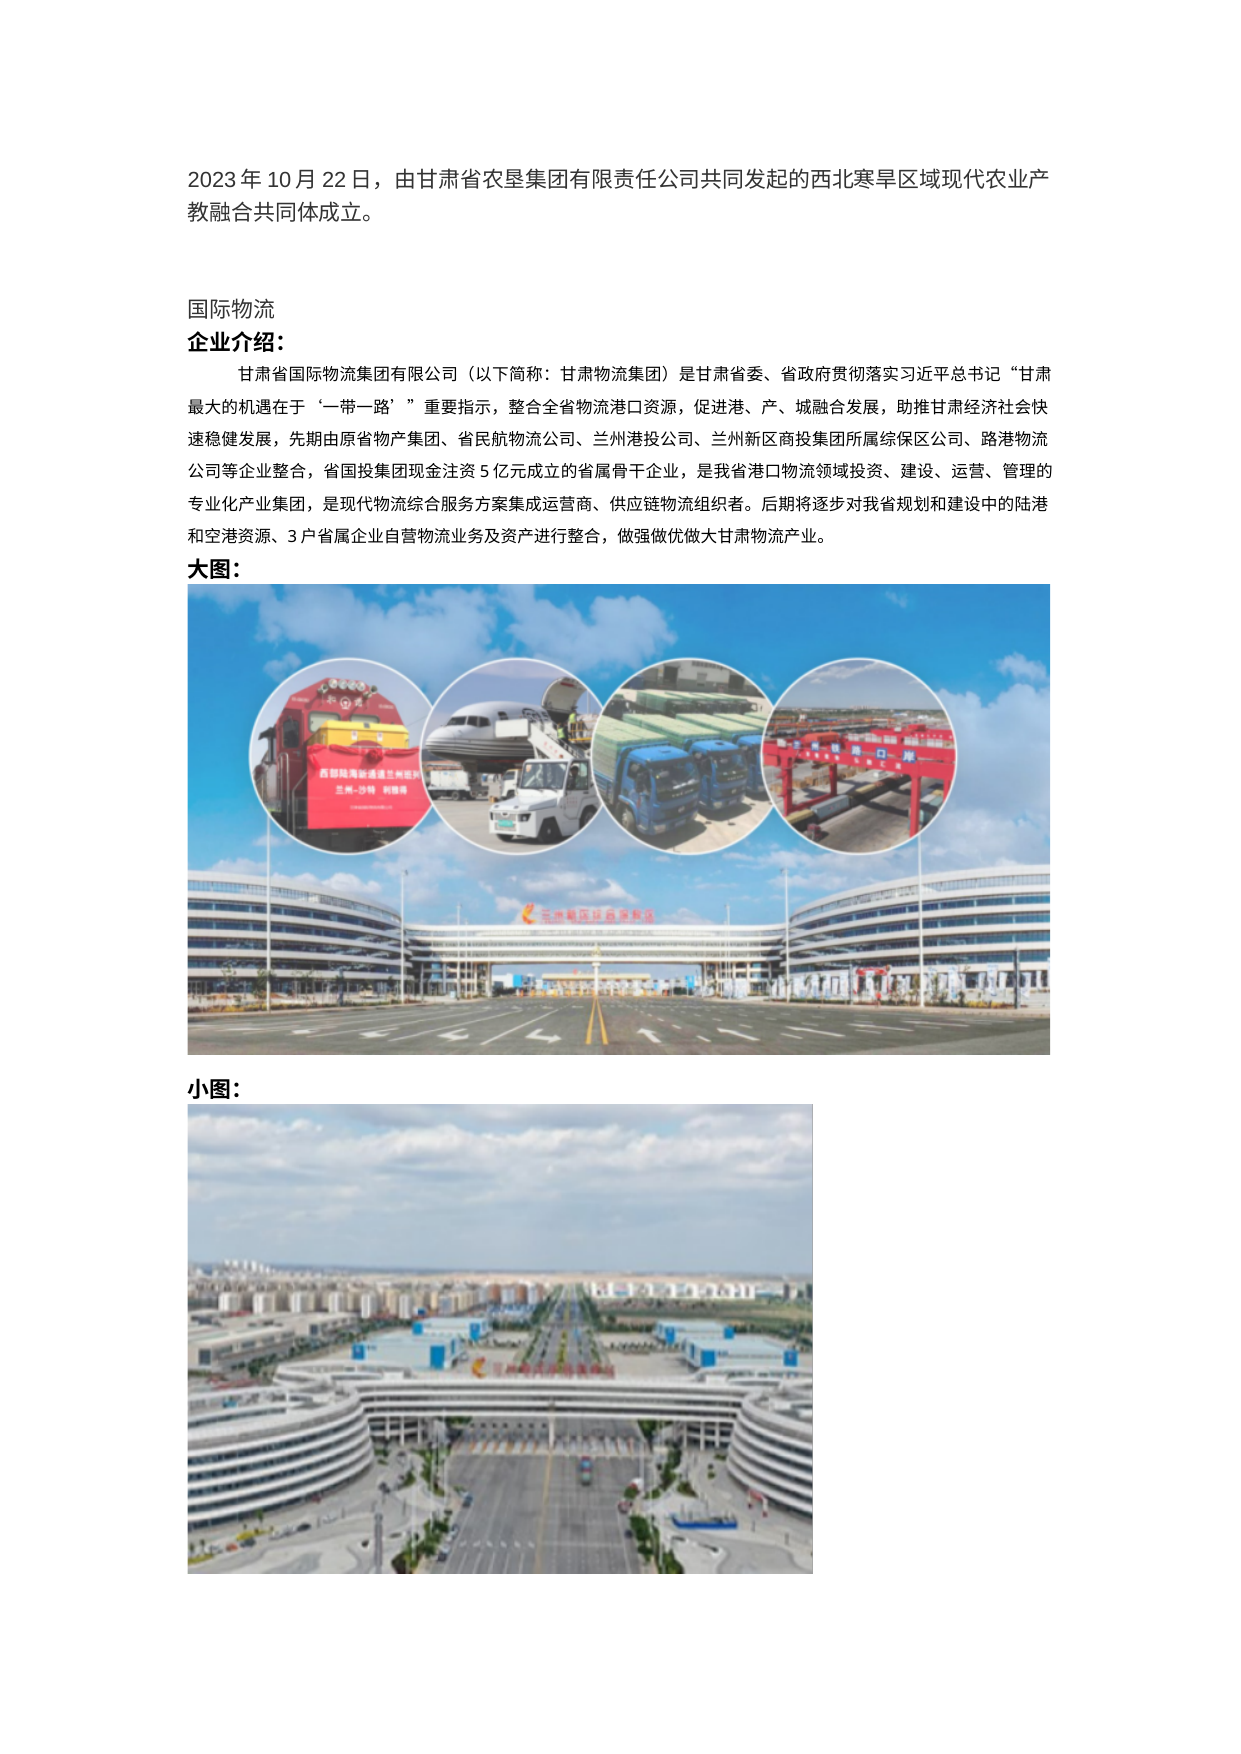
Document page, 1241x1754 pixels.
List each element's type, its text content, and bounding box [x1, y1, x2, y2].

text 大图： [187, 552, 1053, 584]
text 2023年10月22日，由甘肃省农垦集团有限责任公司共同发起的西北寒旱区域现代农业产教融合共同体成立。 [187, 162, 1053, 227]
picture [187, 1104, 814, 1574]
picture [187, 584, 1050, 1055]
text 企业介绍： [187, 324, 1053, 357]
text 国际物流 [187, 292, 1053, 324]
text 小图： [187, 1072, 1053, 1104]
text 甘肃省国际物流集团有限公司（以下简称：甘肃物流集团）是甘肃省委、省政府贯彻落实习近平总书记“甘肃最大的机遇在于‘一带一路’”重要指示，整合全省物流港口资源，促进港、产、城融合发展，助推甘肃经济社会快速稳健发展，先期由原省物产集团、省民航物流公司、兰州港投公司、兰州新区商投集团所属综保区公司、路港物流公司等企业整合，省国投集团现金注资5亿元成立的省属骨干企业，是我省港口物流领域投资、建设、运营、管理的专业化产业集团，是现代物流综合服务方案集成运营商、供应链物流组织者。后期将逐步对我省规划和建设中的陆港和空港资源、3户省属企业自营物流业务及资产进行整合，做强做优做大甘肃物流产业。 [187, 357, 1053, 552]
